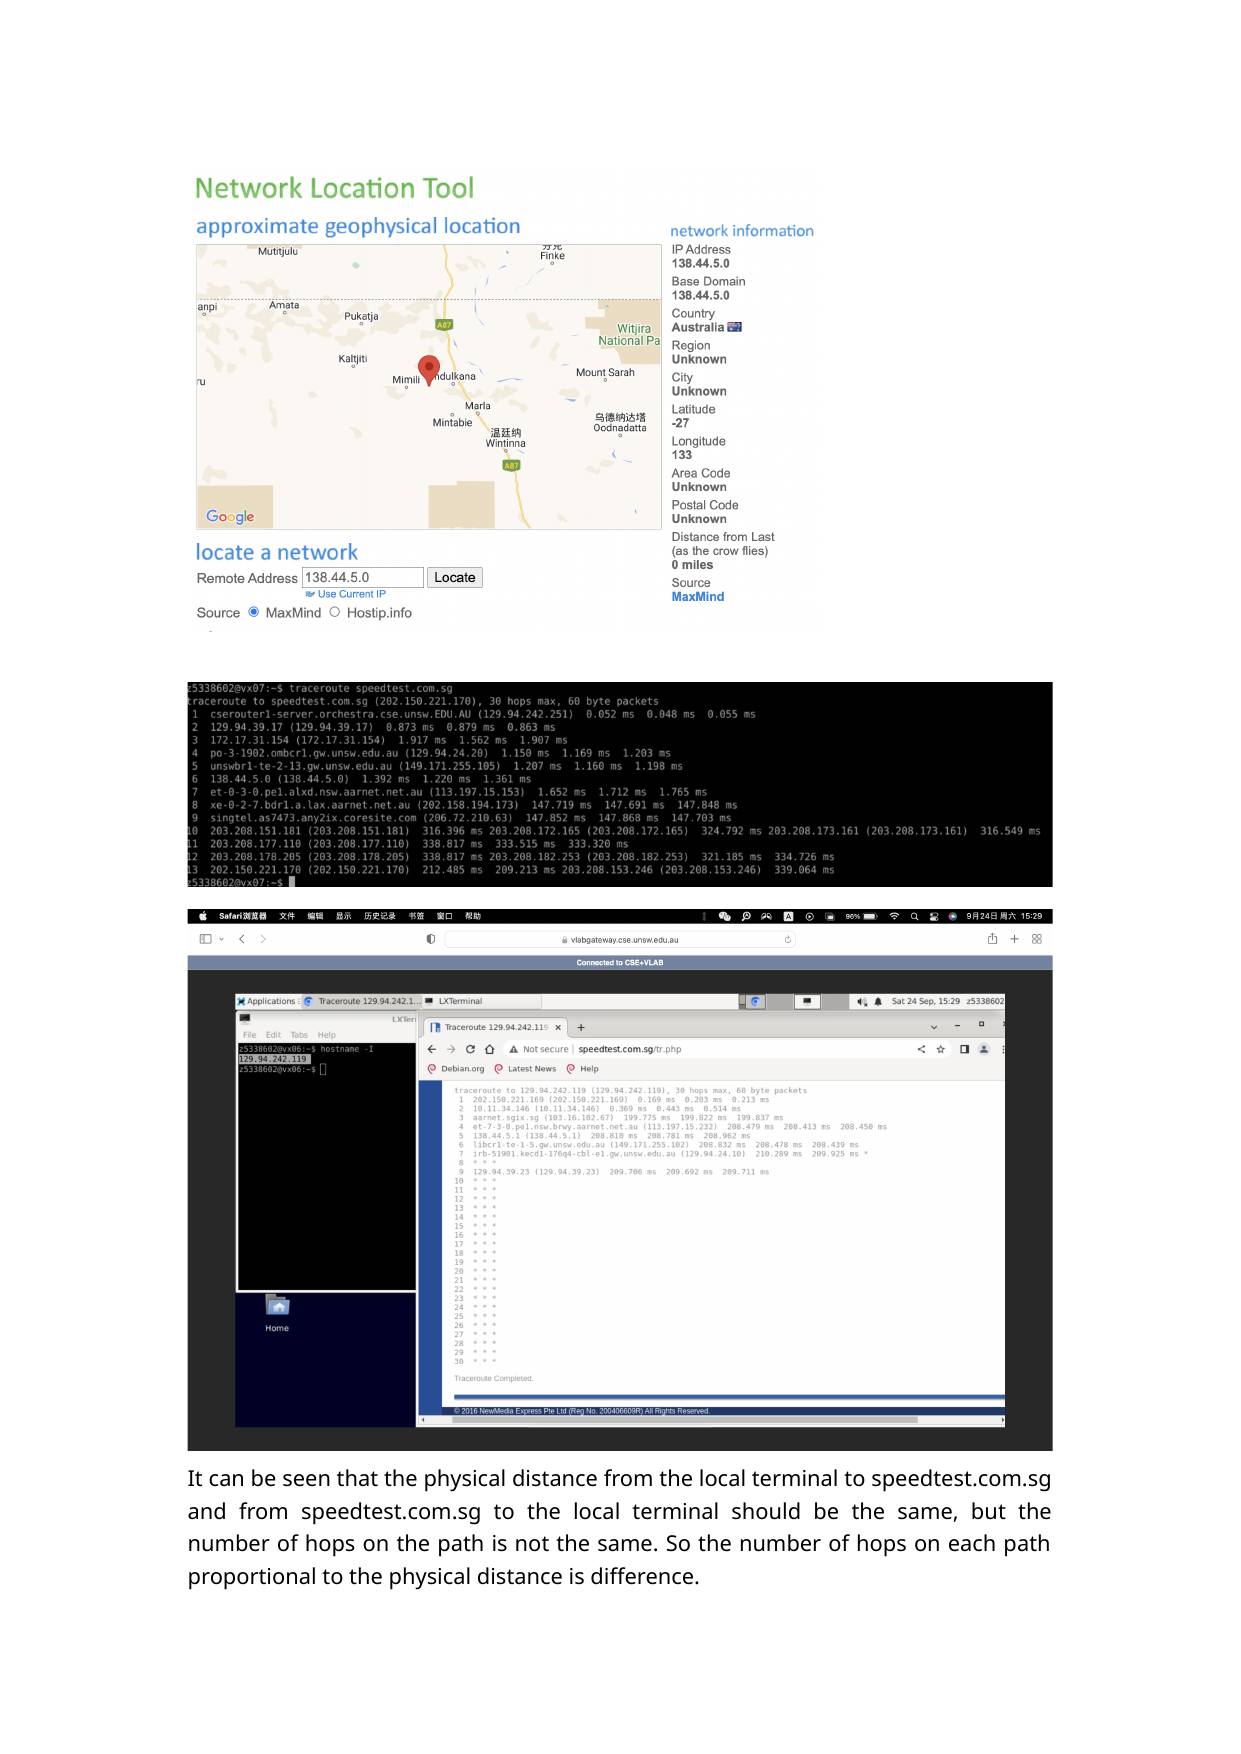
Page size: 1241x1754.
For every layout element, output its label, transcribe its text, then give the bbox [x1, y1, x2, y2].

text It can be seen that the physical distance from the local terminal to speedtest.com.sg and from speedtest.com.sg to the local terminal should be the same, but the number of hops on the path is not the same. So the number of hops on each path proportional to the physical distance is difference. [187, 1462, 1053, 1592]
picture [187, 162, 825, 632]
picture [187, 682, 1053, 887]
picture [187, 909, 1053, 1451]
